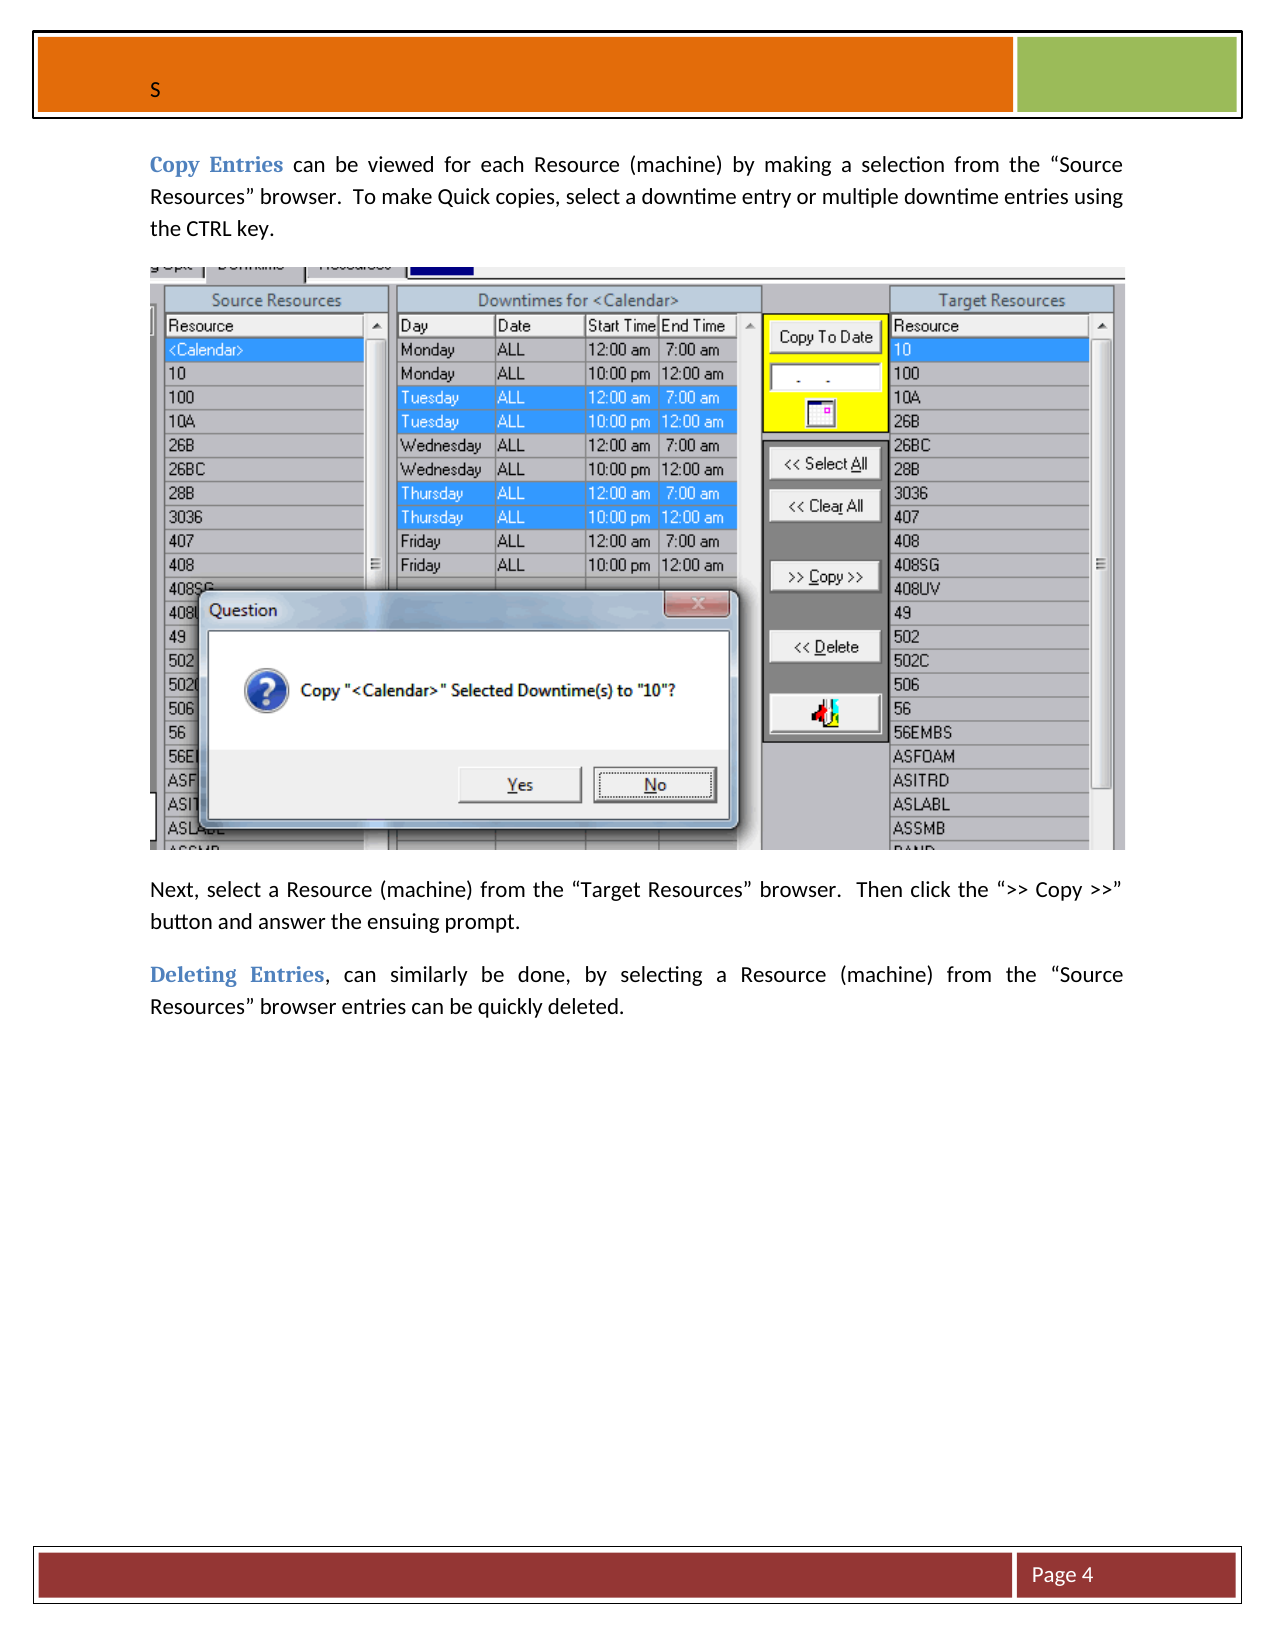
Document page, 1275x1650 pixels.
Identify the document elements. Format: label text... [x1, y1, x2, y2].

text Deleting Entries, can similarly be done, by selecting a Resource (machine) from the “Source Resources” browser entries can be quickly deleted. [150, 960, 1125, 1020]
text Next, select a Resource (machine) from the “Target Resources” browser. Then click the “>> Copy >>” button and answer the ensuing prompt. [150, 875, 1125, 935]
text Copy Entries can be viewed for each Resource (machine) by making a selection from the “Source Resources” browser. To make Quick copies, select a downtime entry or multiple downtime entries using the CTRL key. [150, 150, 1125, 242]
picture [150, 267, 1125, 850]
